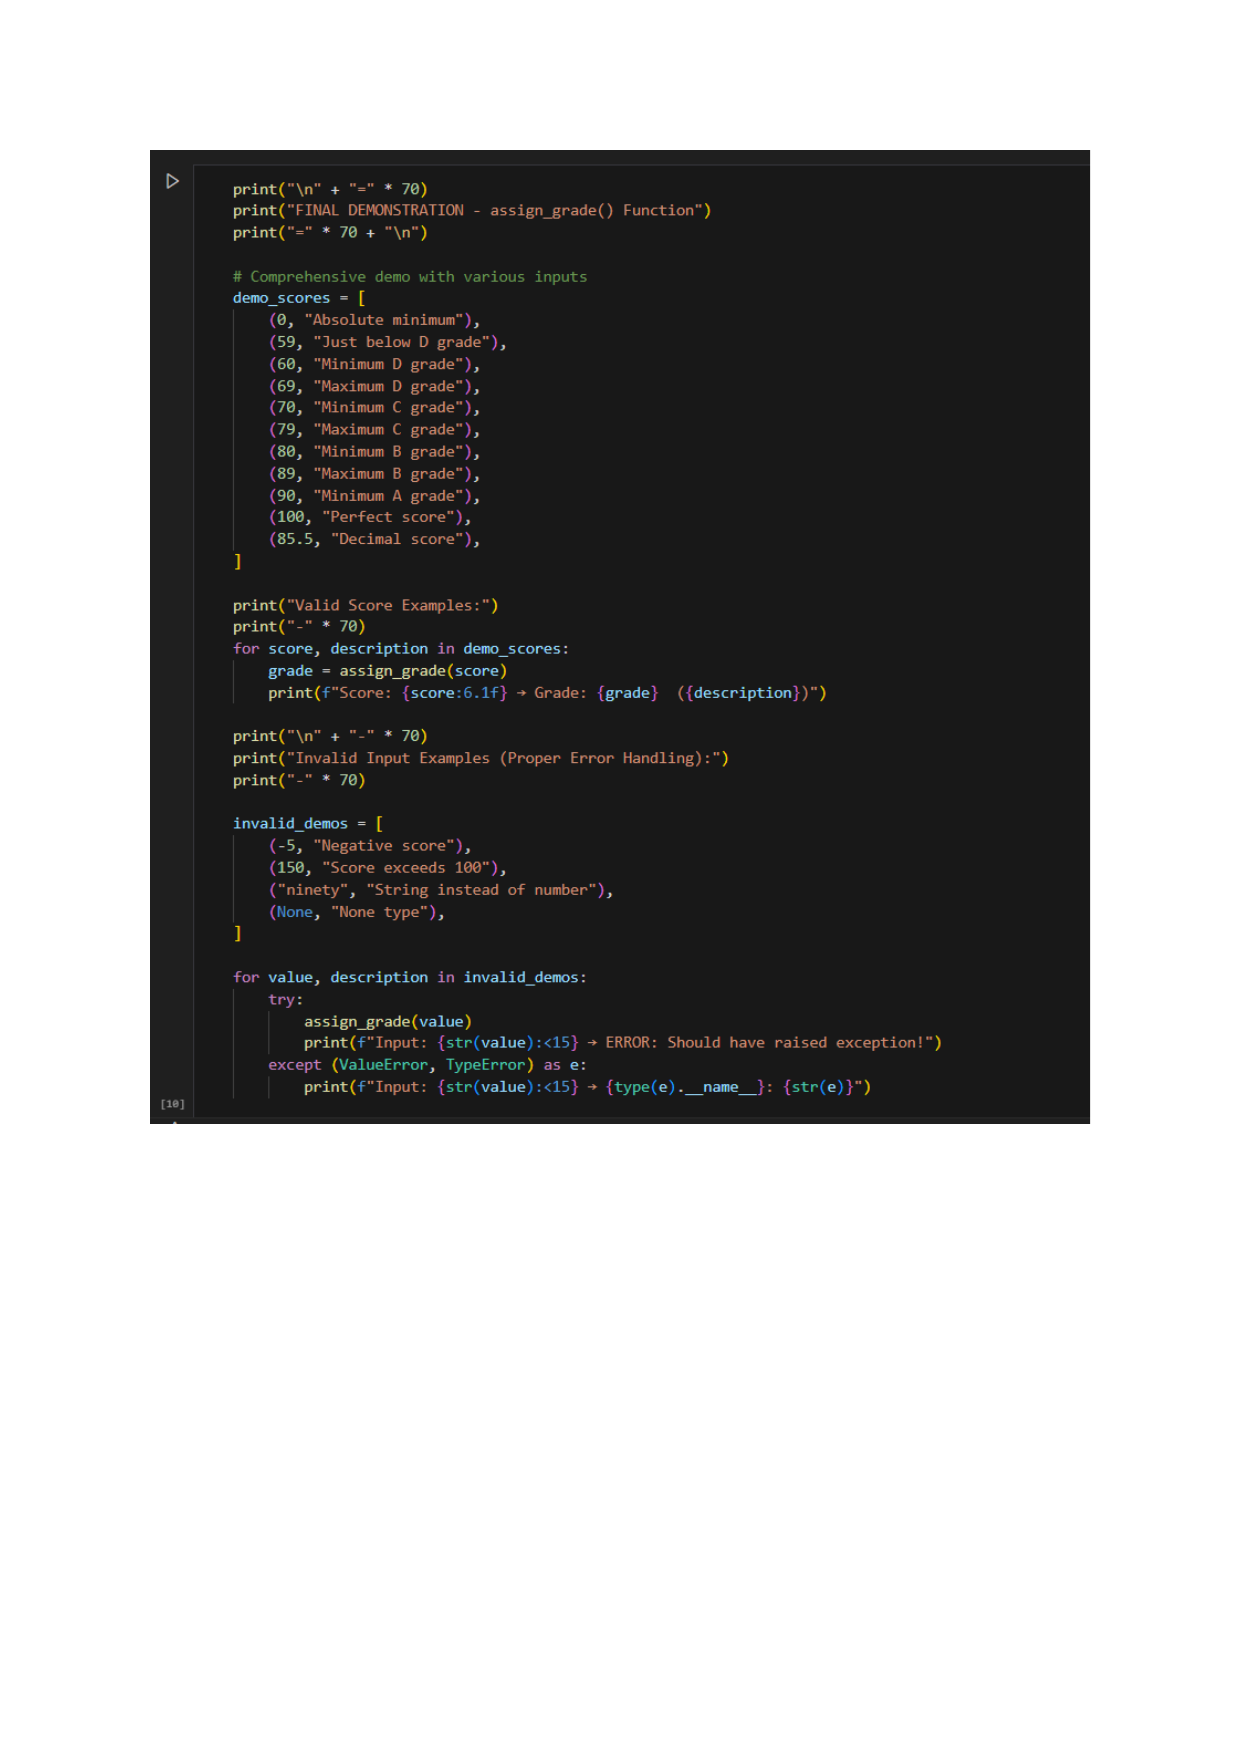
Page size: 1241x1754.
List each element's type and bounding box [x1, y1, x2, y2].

picture [150, 150, 1091, 1124]
